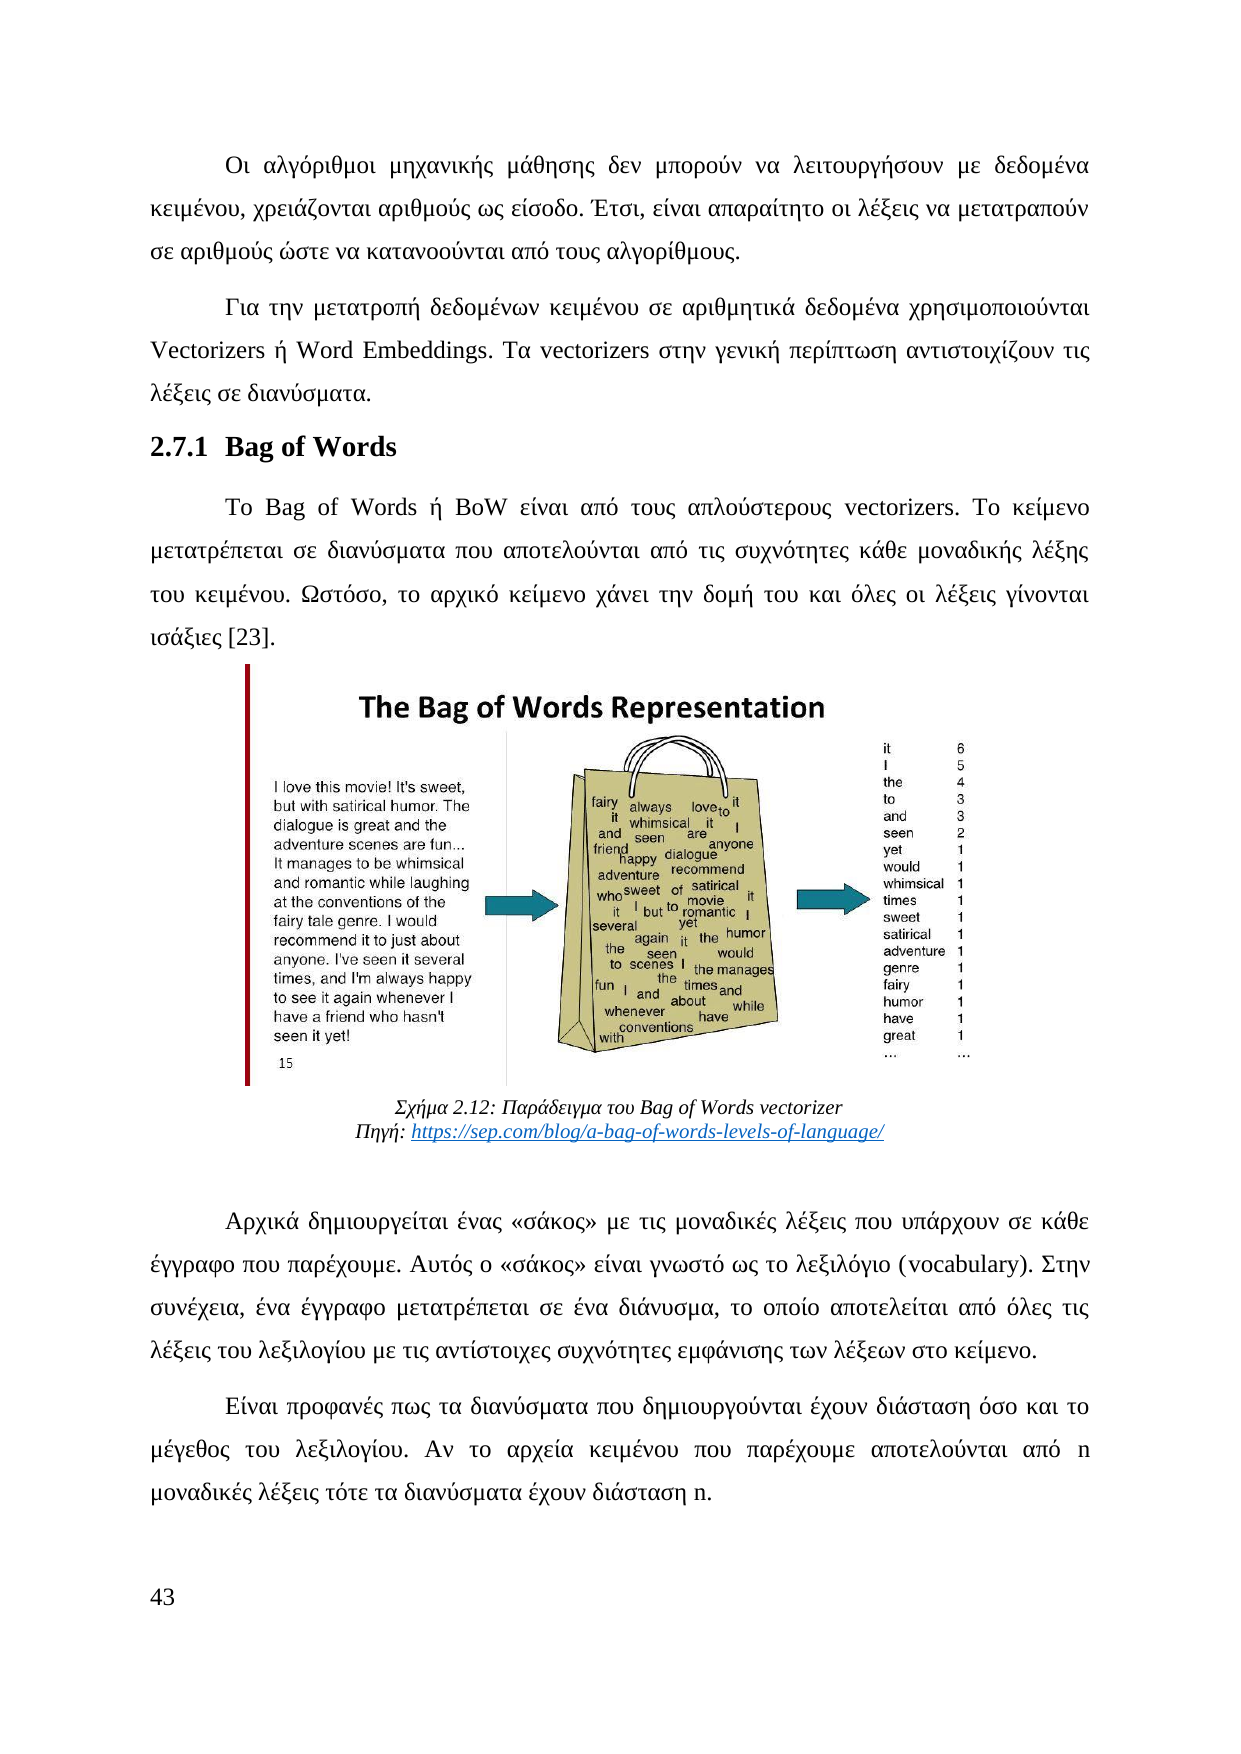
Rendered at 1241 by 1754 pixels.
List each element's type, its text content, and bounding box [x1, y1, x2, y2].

text Είναι προφανές πως τα διανύσματα που δημιουργούνται έχουν διάσταση όσο και το μέγεθος του λεξιλογίου. Αν το αρχεία κειμένου που παρέχουμε αποτελούνται από n μοναδικές λέξεις τότε τα διανύσματα έχουν διάσταση n. [150, 1391, 1090, 1506]
text Το Bag of Words ή BoW είναι από τους απλούστερους vectorizers. Το κείμενο μετατρέπεται σε διανύσματα που αποτελούνται από τις συχνότητες κάθε μοναδικής λέξης του κειμένου. Ωστόσο, το αρχικό κείμενο χάνει την δομή του και όλες οι λέξεις γίνονται ισάξιες [23]. [150, 492, 1090, 651]
text Για την μετατροπή δεδομένων κειμένου σε αριθμητικά δεδομένα χρησιμοποιούνται Vectorizers ή Word Embeddings. Τα vectorizers στην γενική περίπτωση αντιστοιχίζουν τις λέξεις σε διανύσματα. [150, 292, 1090, 407]
subtitle Bag of Words [150, 429, 1090, 463]
picture [245, 664, 994, 1086]
text Οι αλγόριθμοι μηχανικής μάθησης δεν μπορούν να λειτουργήσουν με δεδομένα κειμένου, χρειάζονται αριθμούς ως είσοδο. Έτσι, είναι απαραίτητο οι λέξεις να μετατραπούν σε αριθμούς ώστε να κατανοούνται από τους αλγορίθμους. [150, 150, 1090, 265]
